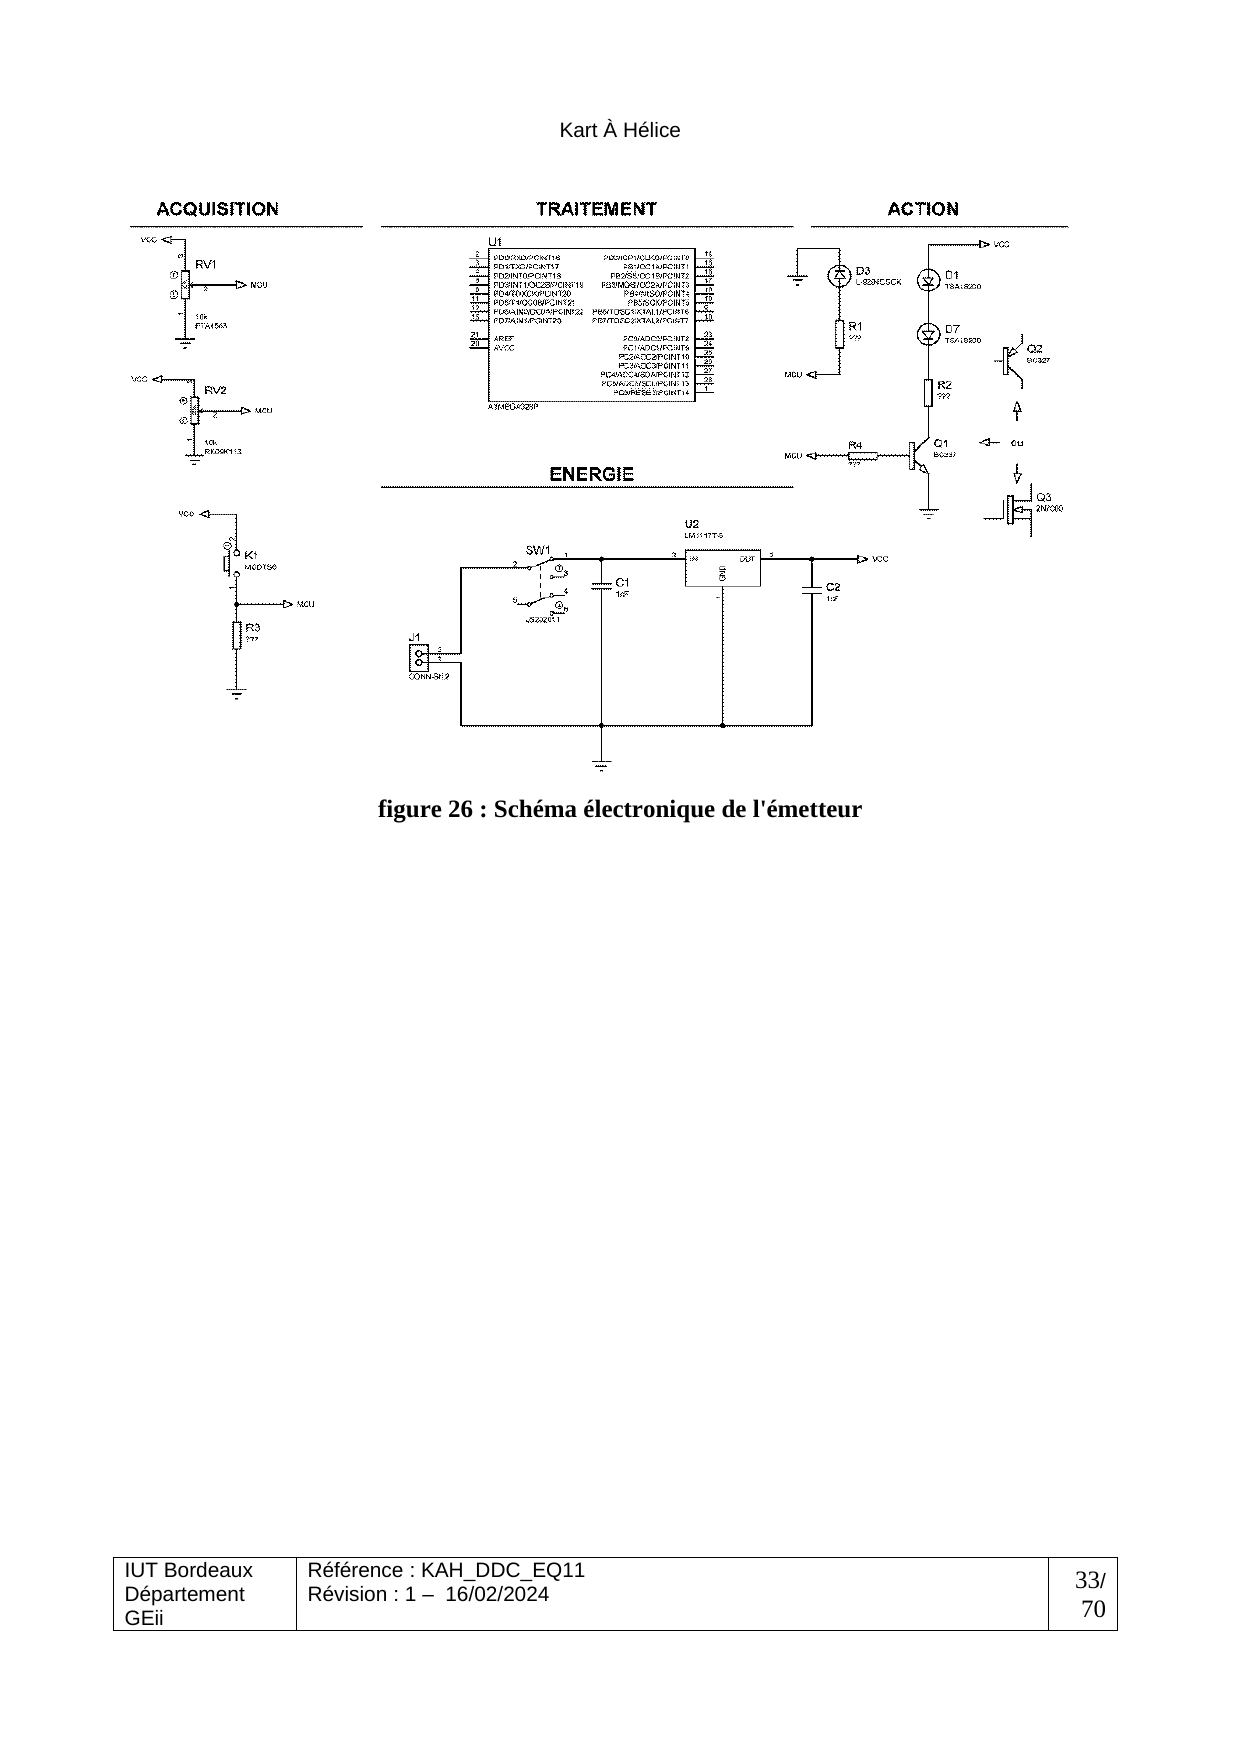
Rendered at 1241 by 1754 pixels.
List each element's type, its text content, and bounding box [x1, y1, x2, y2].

text figure 26 : Schéma électronique de l'émetteur [118, 794, 1122, 823]
picture [118, 177, 1089, 782]
